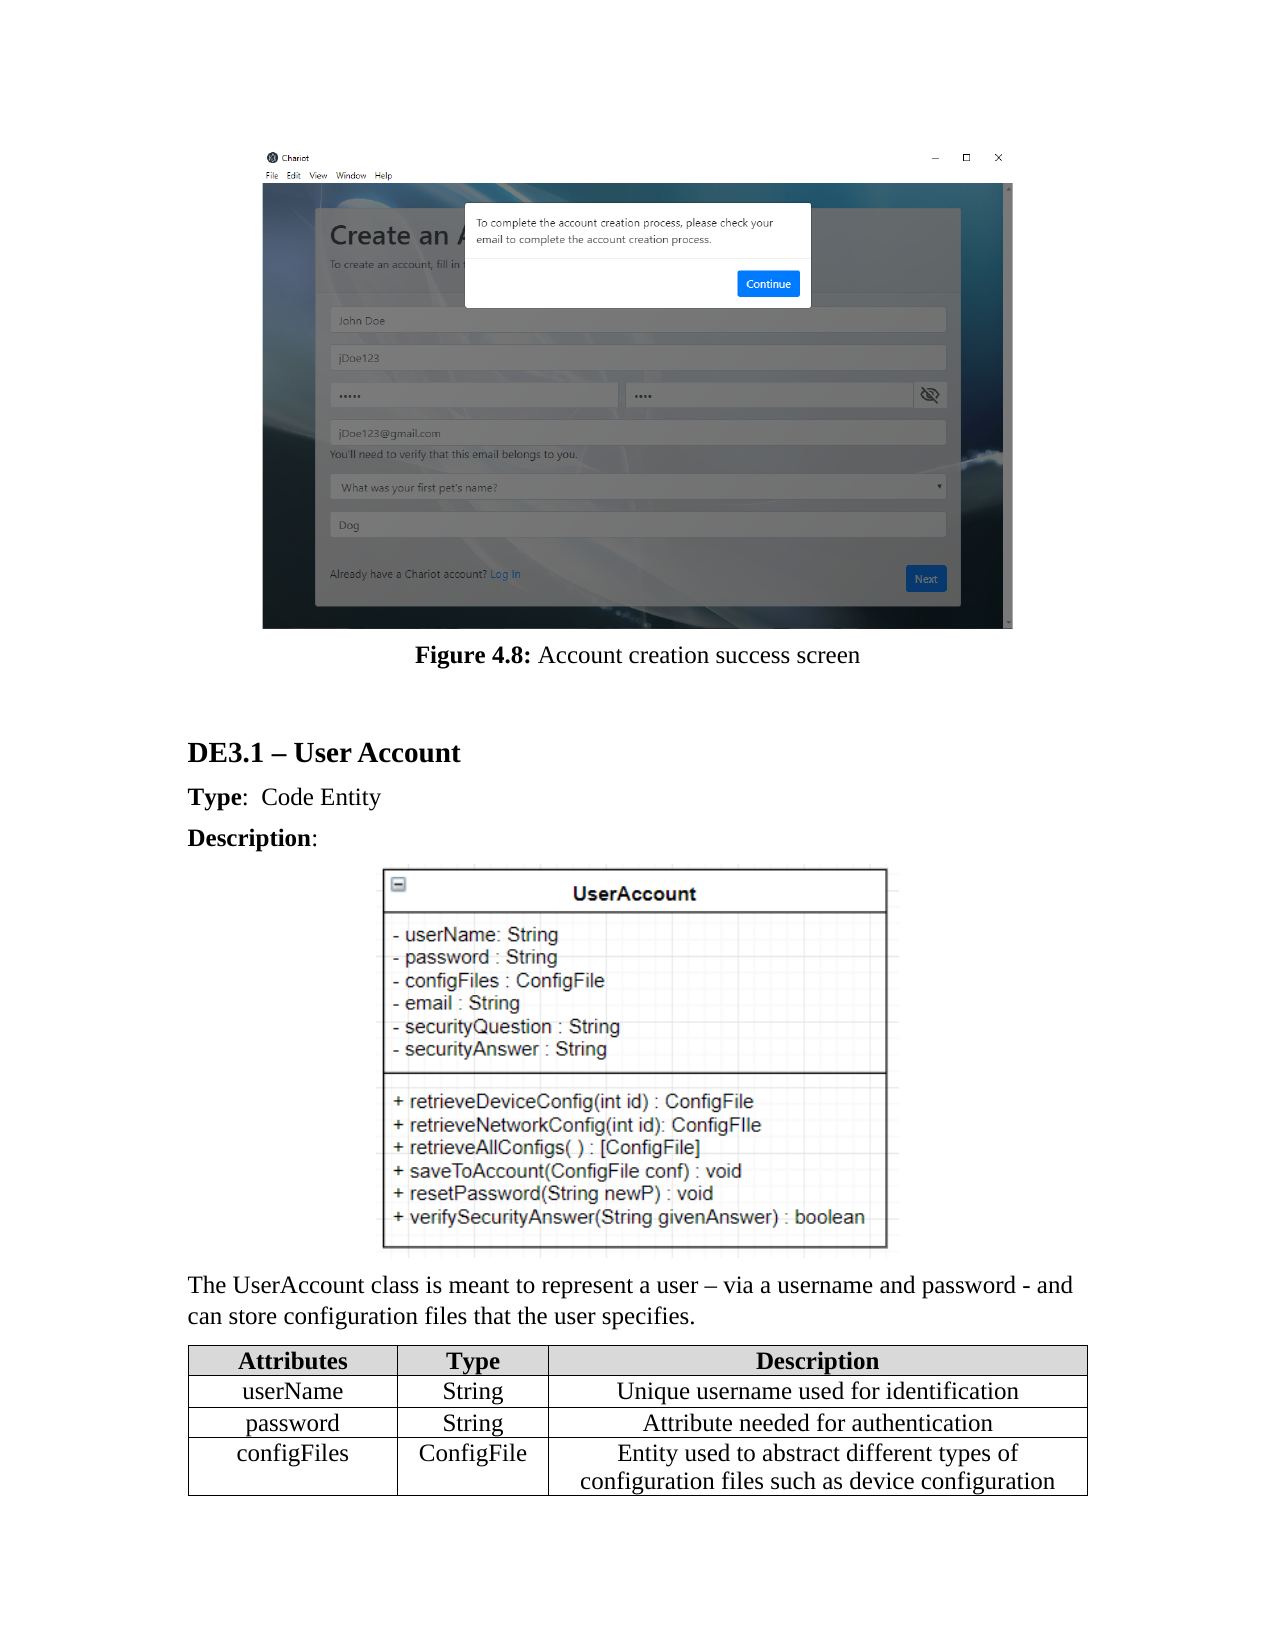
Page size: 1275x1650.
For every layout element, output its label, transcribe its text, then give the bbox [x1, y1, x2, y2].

table_cell configFiles [189, 1438, 397, 1495]
picture [262, 150, 1013, 629]
text Figure 4.8: Account creation success screen [187, 641, 1087, 669]
table_cell String [398, 1376, 548, 1407]
table_header Attributes [189, 1346, 397, 1375]
table_header Type [398, 1346, 548, 1375]
table_cell userName [189, 1376, 397, 1407]
picture [375, 864, 900, 1258]
table_cell ConfigFile [398, 1438, 548, 1495]
table_cell Attribute needed for authentication [549, 1408, 1087, 1437]
text The UserAccount class is meant to represent a user – via a username and password - and can store configuration files that the user specifies. [187, 1270, 1087, 1330]
text Description: [187, 823, 1087, 852]
table_cell Unique username used for identification [549, 1376, 1087, 1407]
table_header Description [549, 1346, 1087, 1375]
table_cell password [189, 1408, 397, 1437]
table_cell String [398, 1408, 548, 1437]
subtitle DE3.1 – User Account [187, 736, 1087, 769]
text Type: Code Entity [187, 782, 1087, 810]
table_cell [549, 1438, 1087, 1495]
